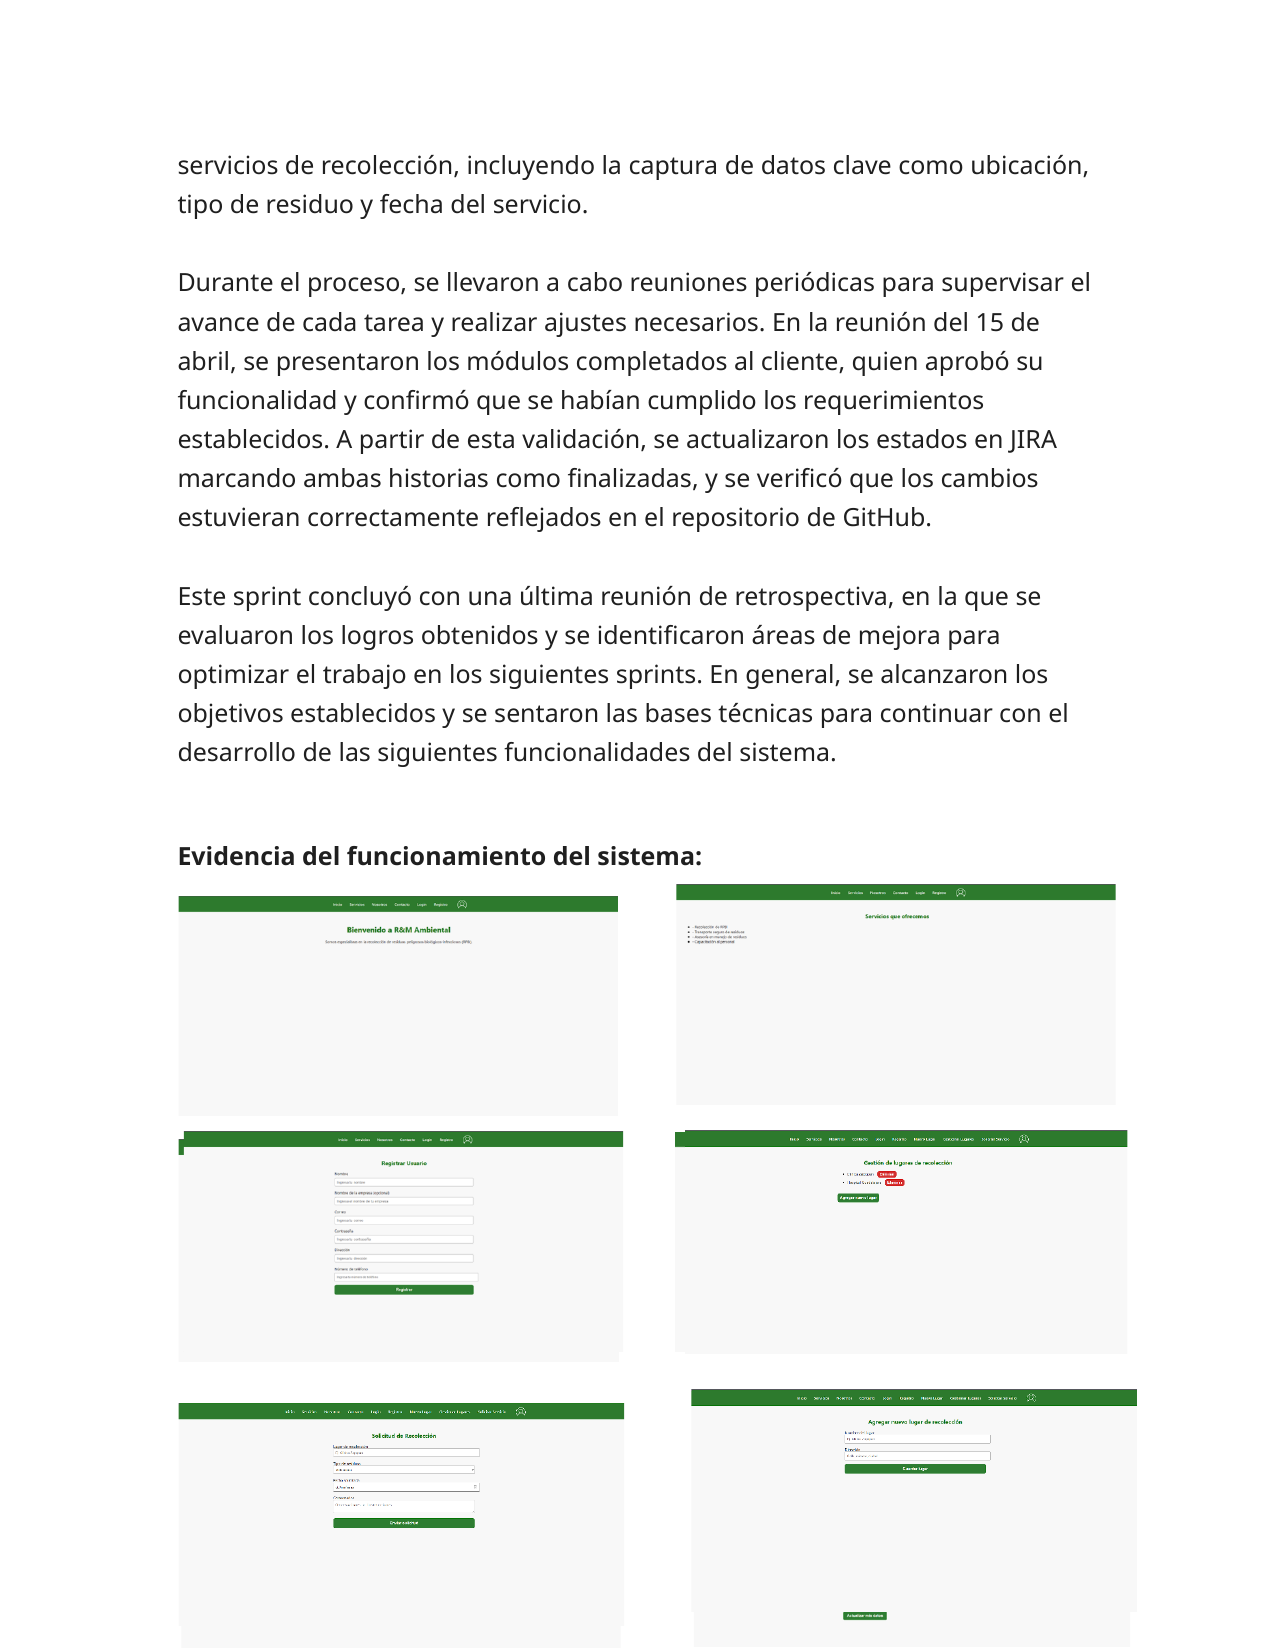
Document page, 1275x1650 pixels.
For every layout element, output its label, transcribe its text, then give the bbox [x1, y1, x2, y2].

text Este sprint concluyó con una última reunión de retrospectiva, en la que se evaluaron los logros obtenidos y se identificaron áreas de mejora para optimizar el trabajo en los siguientes sprints. En general, se alcanzaron los objetivos establecidos y se sentaron las bases técnicas para continuar con el desarrollo de las siguientes funcionalidades del sistema. [177, 578, 1098, 769]
picture [673, 1130, 1128, 1353]
text Evidencia del funcionamiento del sistema: [177, 838, 1098, 873]
picture [177, 1403, 625, 1647]
picture [177, 1131, 623, 1361]
text Durante el proceso, se llevaron a cabo reuniones periódicas para supervisar el avance de cada tarea y realizar ajustes necesarios. En la reunión del 15 de abril, se presentaron los módulos completados al cliente, quien aprobó su funcionalidad y confirmó que se habían cumplido los requerimientos establecidos. A partir de esta validación, se actualizaron los estados en JIRA marcando ambas historias como finalizadas, y se verificó que los cambios estuvieran correctamente reflejados en el repositorio de GitHub. [177, 265, 1098, 534]
picture [177, 896, 618, 1115]
picture [690, 1389, 1137, 1646]
picture [675, 884, 1116, 1103]
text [177, 148, 1098, 221]
